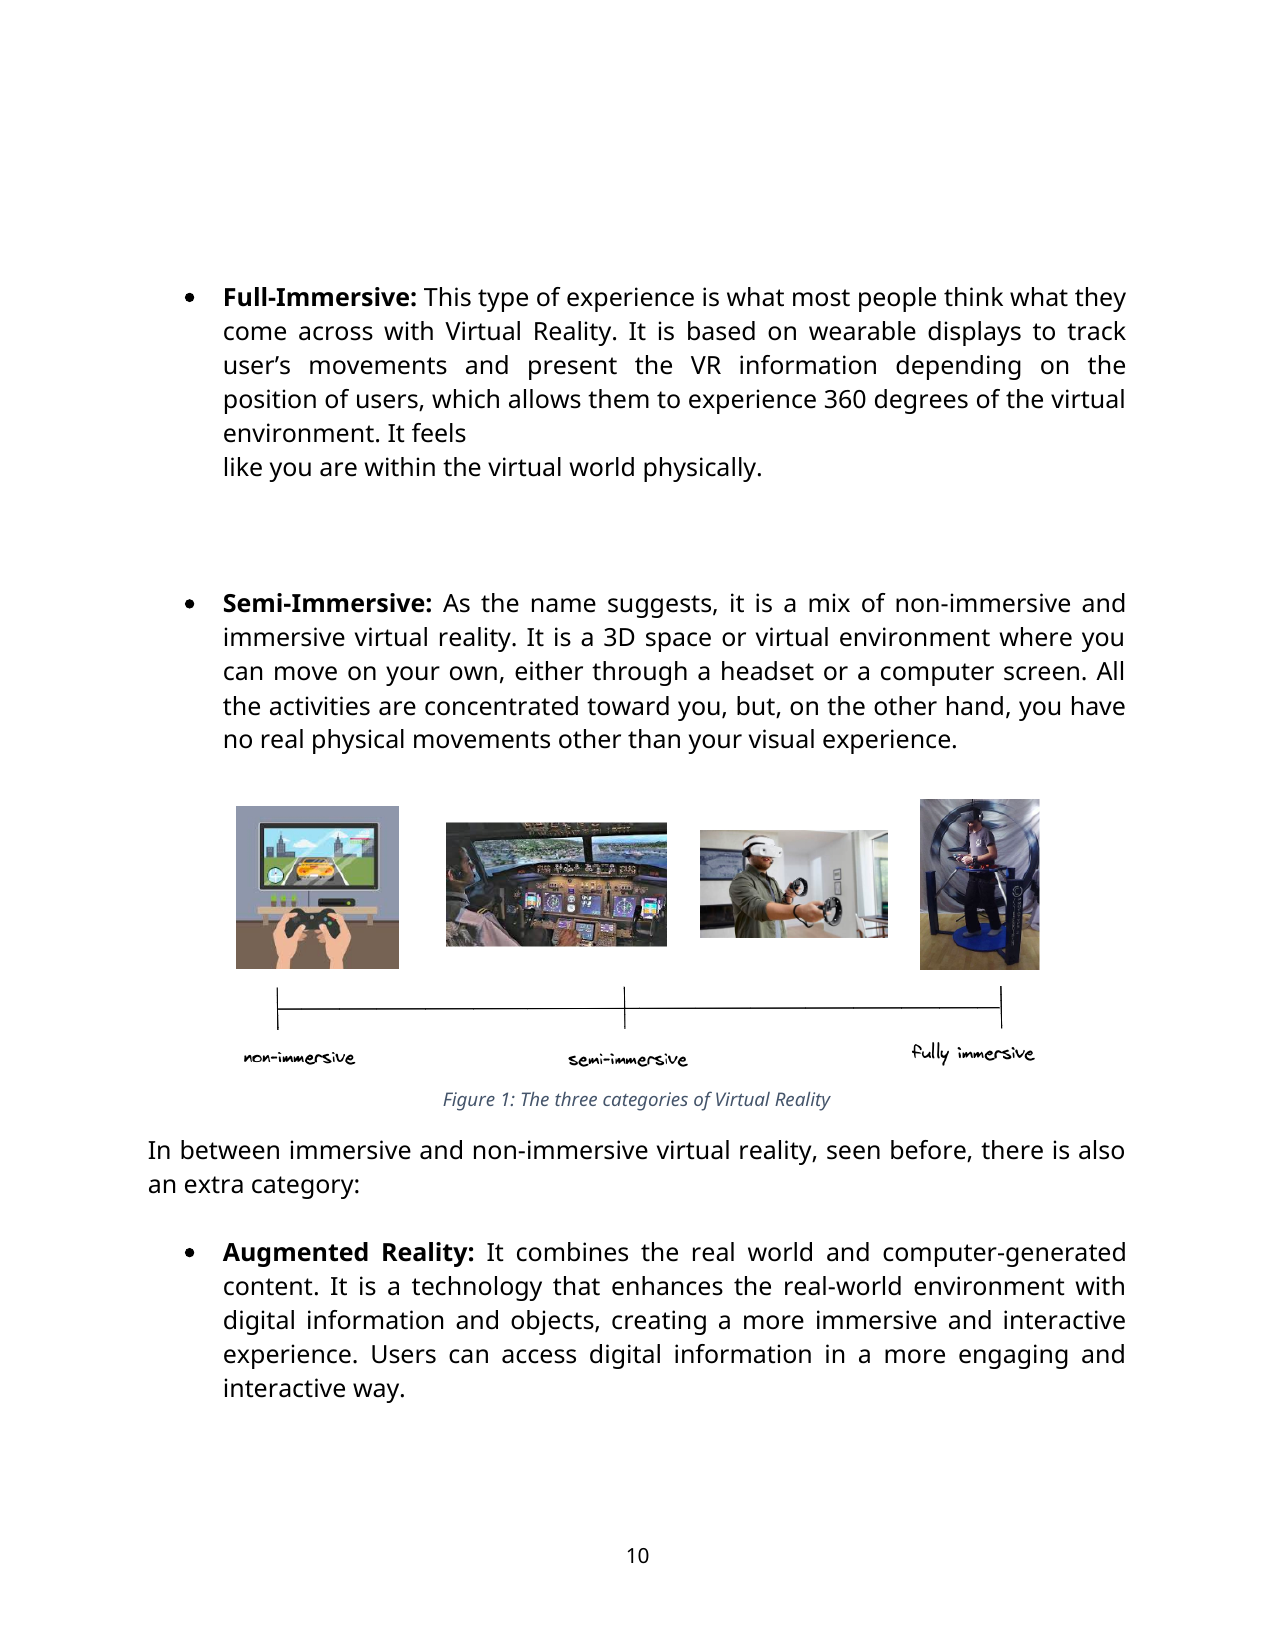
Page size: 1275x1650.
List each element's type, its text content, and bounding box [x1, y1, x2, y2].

text In between immersive and non-immersive virtual reality, seen before, there is also an extra category: [148, 1132, 1127, 1201]
list Full-Immersive: This type of experience is what most people think what they come across with Virtual Reality. It is based on wearable displays to track user’s movements and present the VR information depending on the position of users, which allows them to experience 360 degrees of the virtual environment. It feels [185, 279, 1127, 450]
list Semi-Immersive: As the name suggests, it is a mix of non-immersive and immersive virtual reality. It is a 3D space or virtual environment where you can move on your own, either through a headset or a computer screen. All the activities are concentrated toward you, but, on the other hand, you have no real physical movements other than your visual experience. [185, 586, 1127, 756]
text Figure 1: The three categories of Virtual Reality [148, 1086, 1127, 1112]
list like you are within the virtual world physically. [223, 450, 1127, 484]
picture [227, 790, 1048, 1078]
list Augmented Reality: It combines the real world and computer-generated content. It is a technology that enhances the real-world environment with digital information and objects, creating a more immersive and interactive experience. Users can access digital information in a more engaging and interactive way. [185, 1235, 1127, 1405]
